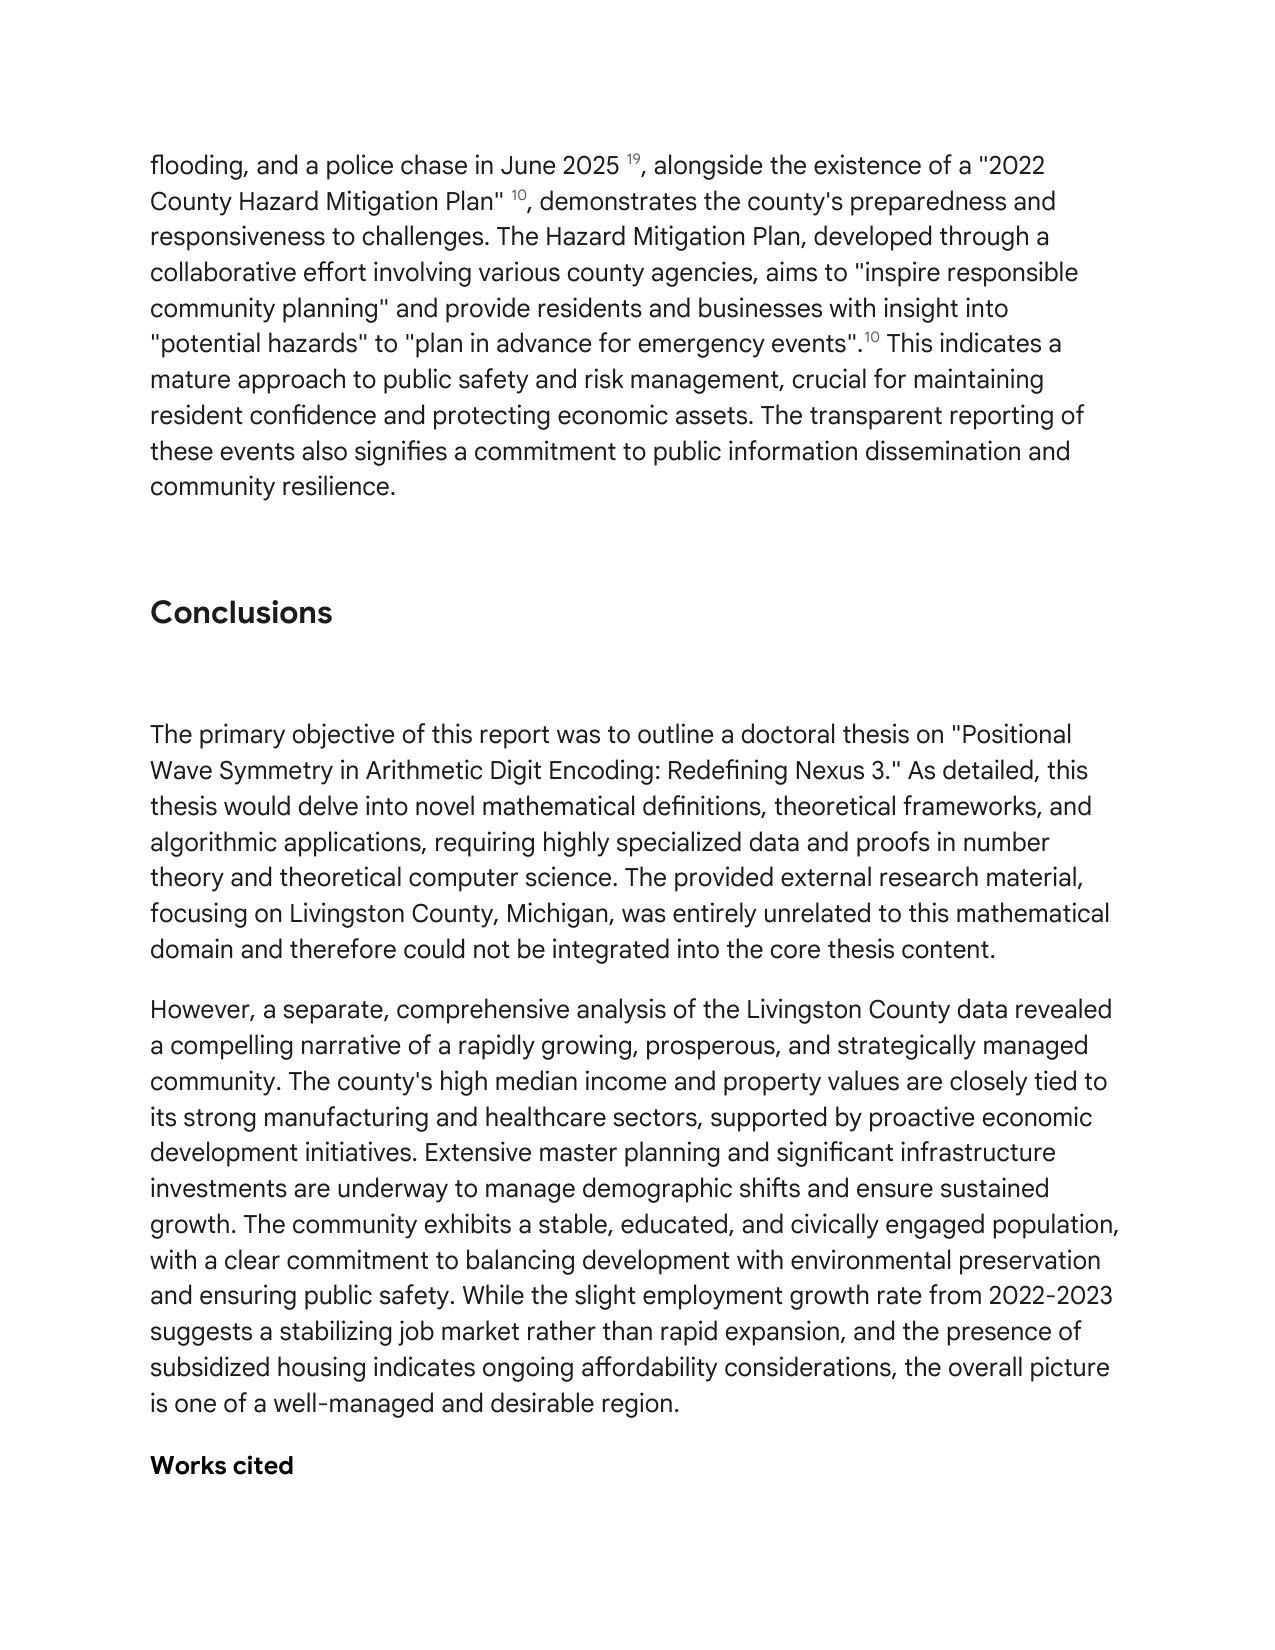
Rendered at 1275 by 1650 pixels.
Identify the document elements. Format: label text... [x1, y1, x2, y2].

text The primary objective of this report was to outline a doctoral thesis on "Positional Wave Symmetry in Arithmetic Digit Encoding: Redefining Nexus 3." As detailed, this thesis would delve into novel mathematical definitions, theoretical frameworks, and algorithmic applications, requiring highly specialized data and proofs in number theory and theoretical computer science. The provided external research material, focusing on Livingston County, Michigan, was entirely unrelated to this mathematical domain and therefore could not be integrated into the core thesis content. [150, 720, 1125, 965]
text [150, 150, 1125, 503]
text However, a separate, comprehensive analysis of the Livingston County data revealed a compelling narrative of a rapidly growing, prosperous, and strategically managed community. The county's high median income and property values are closely tied to its strong manufacturing and healthcare sectors, supported by proactive economic development initiatives. Extensive master planning and significant infrastructure investments are underway to manage demographic shifts and ensure sustained growth. The community exhibits a stable, educated, and civically engaged population, with a clear commitment to balancing development with environmental preservation and ensuring public safety. While the slight employment growth rate from 2022-2023 suggests a stabilizing job market rather than rapid expansion, and the presence of subsidized housing indicates ongoing affordability considerations, the overall picture is one of a well-managed and desirable region. [150, 995, 1125, 1419]
subtitle Works cited [150, 1450, 1125, 1481]
subtitle Conclusions [150, 593, 1125, 632]
